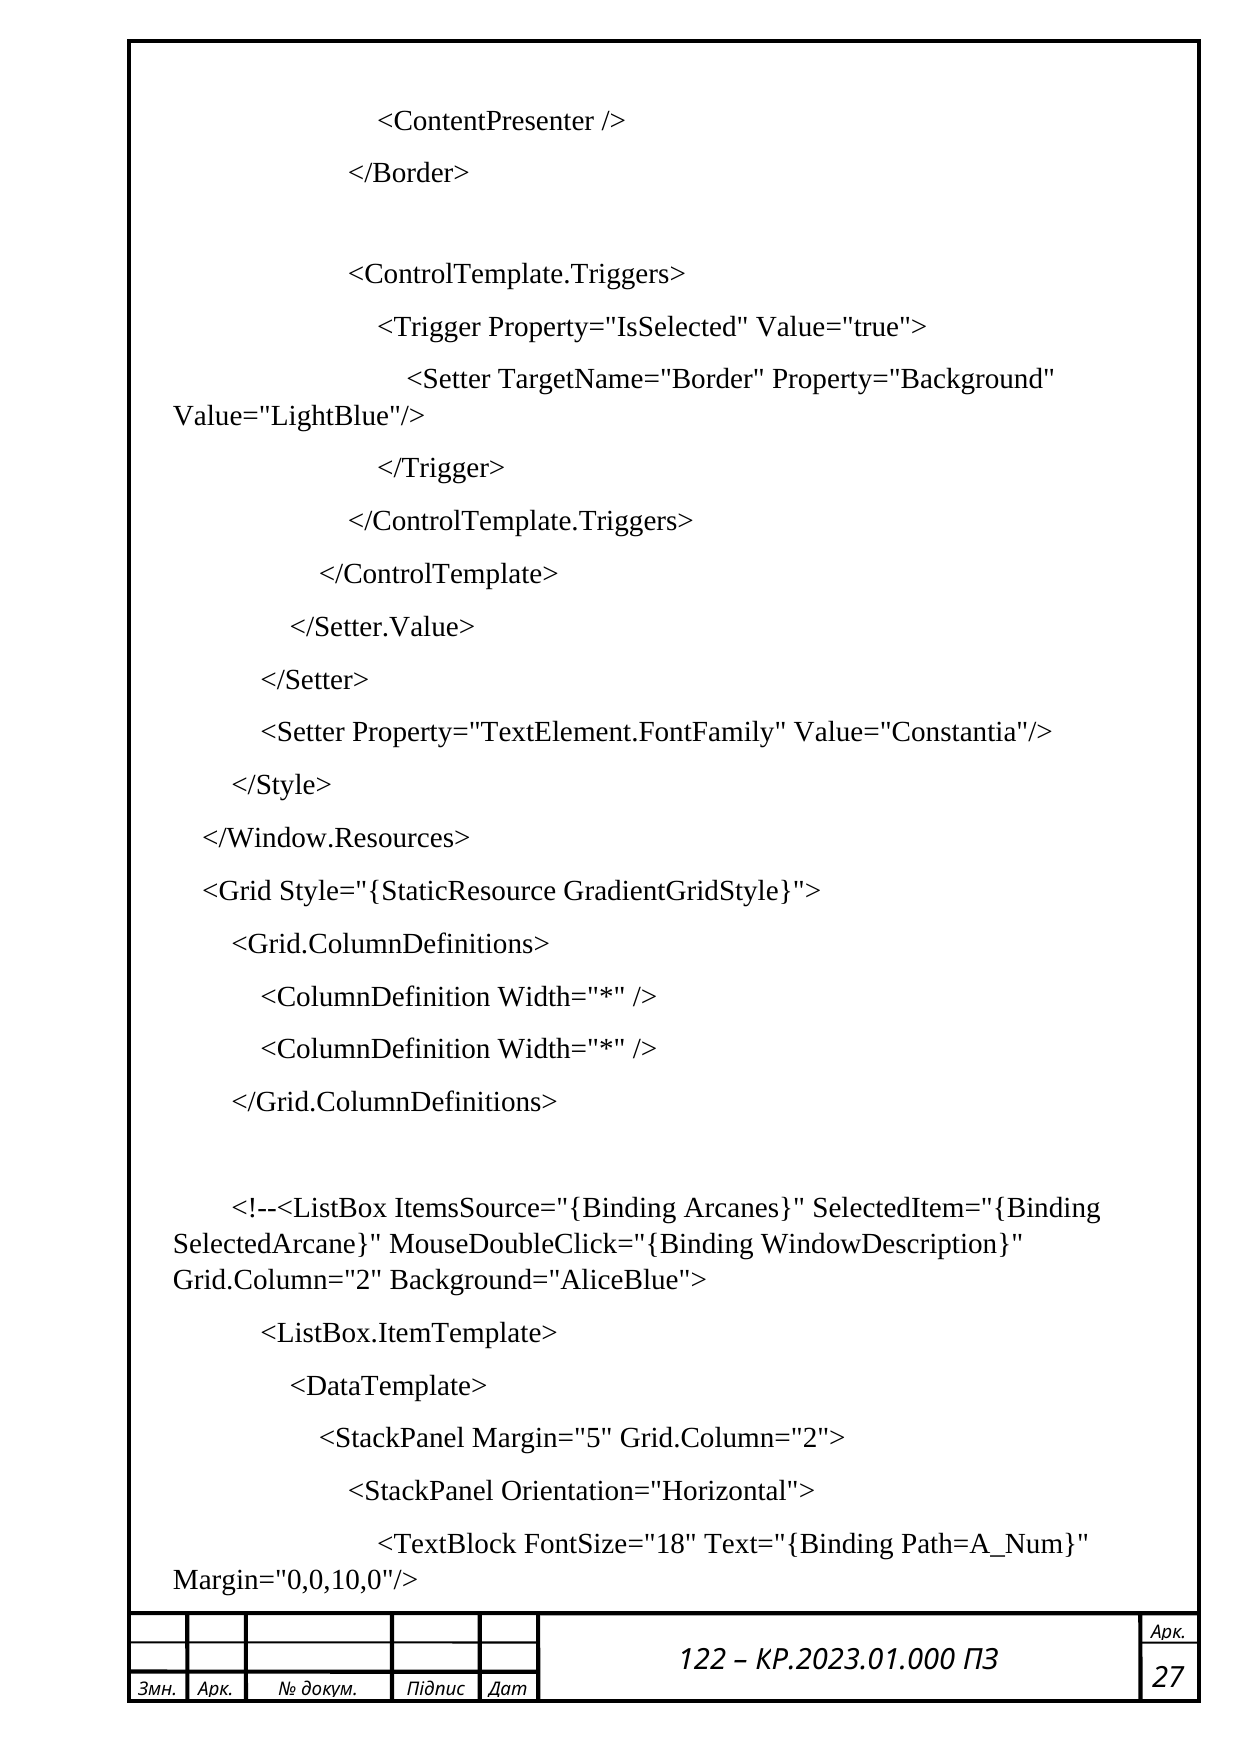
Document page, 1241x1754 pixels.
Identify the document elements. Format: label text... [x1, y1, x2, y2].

text <StackPanel Margin="5" Grid.Column="2"> [173, 1421, 1152, 1454]
text <ContentPresenter /> [173, 103, 1152, 136]
text </Style> [173, 767, 1152, 801]
text <!--<ListBox ItemsSource="{Binding Arcanes}" SelectedItem="{Binding SelectedArcane}" MouseDoubleClick="{Binding WindowDescription}" Grid.Column="2" Background="AliceBlue"> [173, 1190, 1152, 1296]
text <Setter TargetName="Border" Property="Background" Value="LightBlue"/> [173, 362, 1152, 431]
text <ListBox.ItemTemplate> [173, 1315, 1152, 1348]
text </Window.Resources> [173, 820, 1152, 854]
text <ColumnDefinition Width="*" /> [173, 979, 1152, 1012]
text <Grid Style="{StaticResource GradientGridStyle}"> [173, 873, 1152, 907]
text </Trigger> [173, 451, 1152, 484]
text <StackPanel Orientation="Horizontal"> [173, 1473, 1152, 1507]
text <Grid.ColumnDefinitions> [173, 926, 1152, 959]
text </ControlTemplate.Triggers> [173, 503, 1152, 537]
text </Setter.Value> [173, 609, 1152, 642]
text <Trigger Property="IsSelected" Value="true"> [173, 309, 1152, 342]
text <DataTemplate> [173, 1368, 1152, 1401]
text </ControlTemplate> [173, 556, 1152, 590]
text <ColumnDefinition Width="*" /> [173, 1031, 1152, 1065]
text </Border> [173, 155, 1152, 189]
text </Grid.ColumnDefinitions> [173, 1084, 1152, 1118]
text </Setter> [173, 662, 1152, 695]
text <TextBlock FontSize="18" Text="{Binding Path=A_Num}" Margin="0,0,10,0"/> [173, 1526, 1152, 1596]
text <ControlTemplate.Triggers> [173, 256, 1152, 289]
text <Setter Property="TextElement.FontFamily" Value="Constantia"/> [173, 714, 1152, 748]
